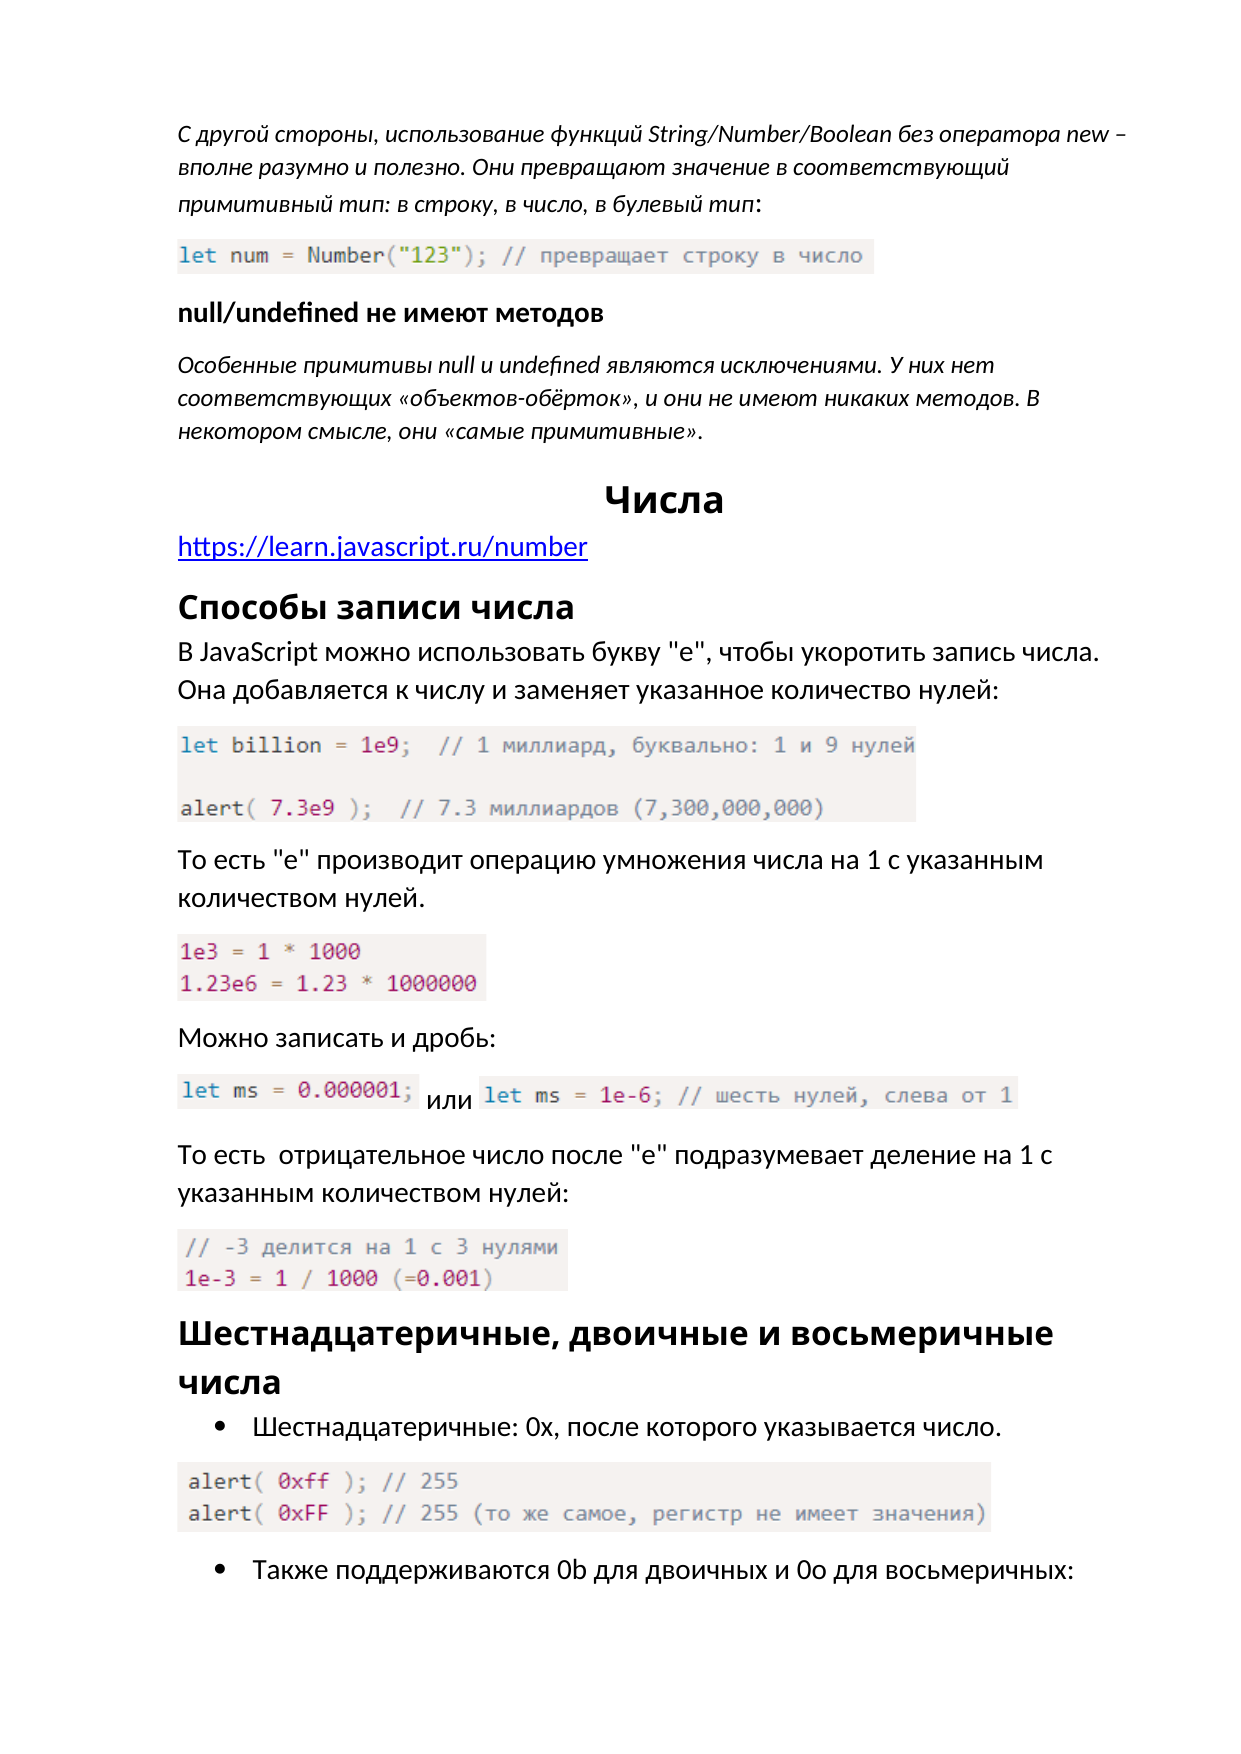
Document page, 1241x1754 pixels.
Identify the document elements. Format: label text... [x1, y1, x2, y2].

subtitle Шестнадцатеричные, двоичные и восьмеричные числа [177, 1310, 1152, 1404]
picture [177, 239, 875, 274]
list Также поддерживаются 0b для двоичных и 0o для восьмеричных: [215, 1551, 1152, 1587]
subtitle Числа [177, 473, 1152, 524]
text Можно записать и дробь: [177, 1019, 1152, 1055]
text С другой стороны, использование функций String/Number/Boolean без оператора new – вполне разумно и полезно. Они превращают значение в соответствующий примитивный тип: в строку, в число, в булевый тип: [177, 118, 1152, 220]
subtitle Способы записи числа [177, 584, 1152, 629]
list Шестнадцатеричные: 0x, после которого указывается число. [215, 1408, 1152, 1443]
picture [177, 1229, 568, 1291]
text То есть отрицательное число после "e" подразумевает деление на 1 с указанным количеством нулей: [177, 1136, 1152, 1210]
picture [479, 1076, 1019, 1109]
text null/undefined не имеют методов [177, 294, 1152, 330]
picture [177, 934, 487, 1001]
picture [177, 1462, 992, 1532]
text То есть "e" производит операцию умножения числа на 1 с указанным количеством нулей. [177, 841, 1152, 915]
picture [177, 726, 917, 822]
text Особенные примитивы null и undefined являются исключениями. У них нет соответствующих «объектов-обёрток», и они не имеют никаких методов. В некотором смысле, они «самые примитивные». [177, 350, 1152, 446]
text https://learn.javascript.ru/number [177, 528, 1152, 564]
text В JavaScript можно использовать букву "e", чтобы укоротить запись числа. Она добавляется к числу и заменяет указанное количество нулей: [177, 633, 1152, 707]
picture [177, 1074, 420, 1109]
